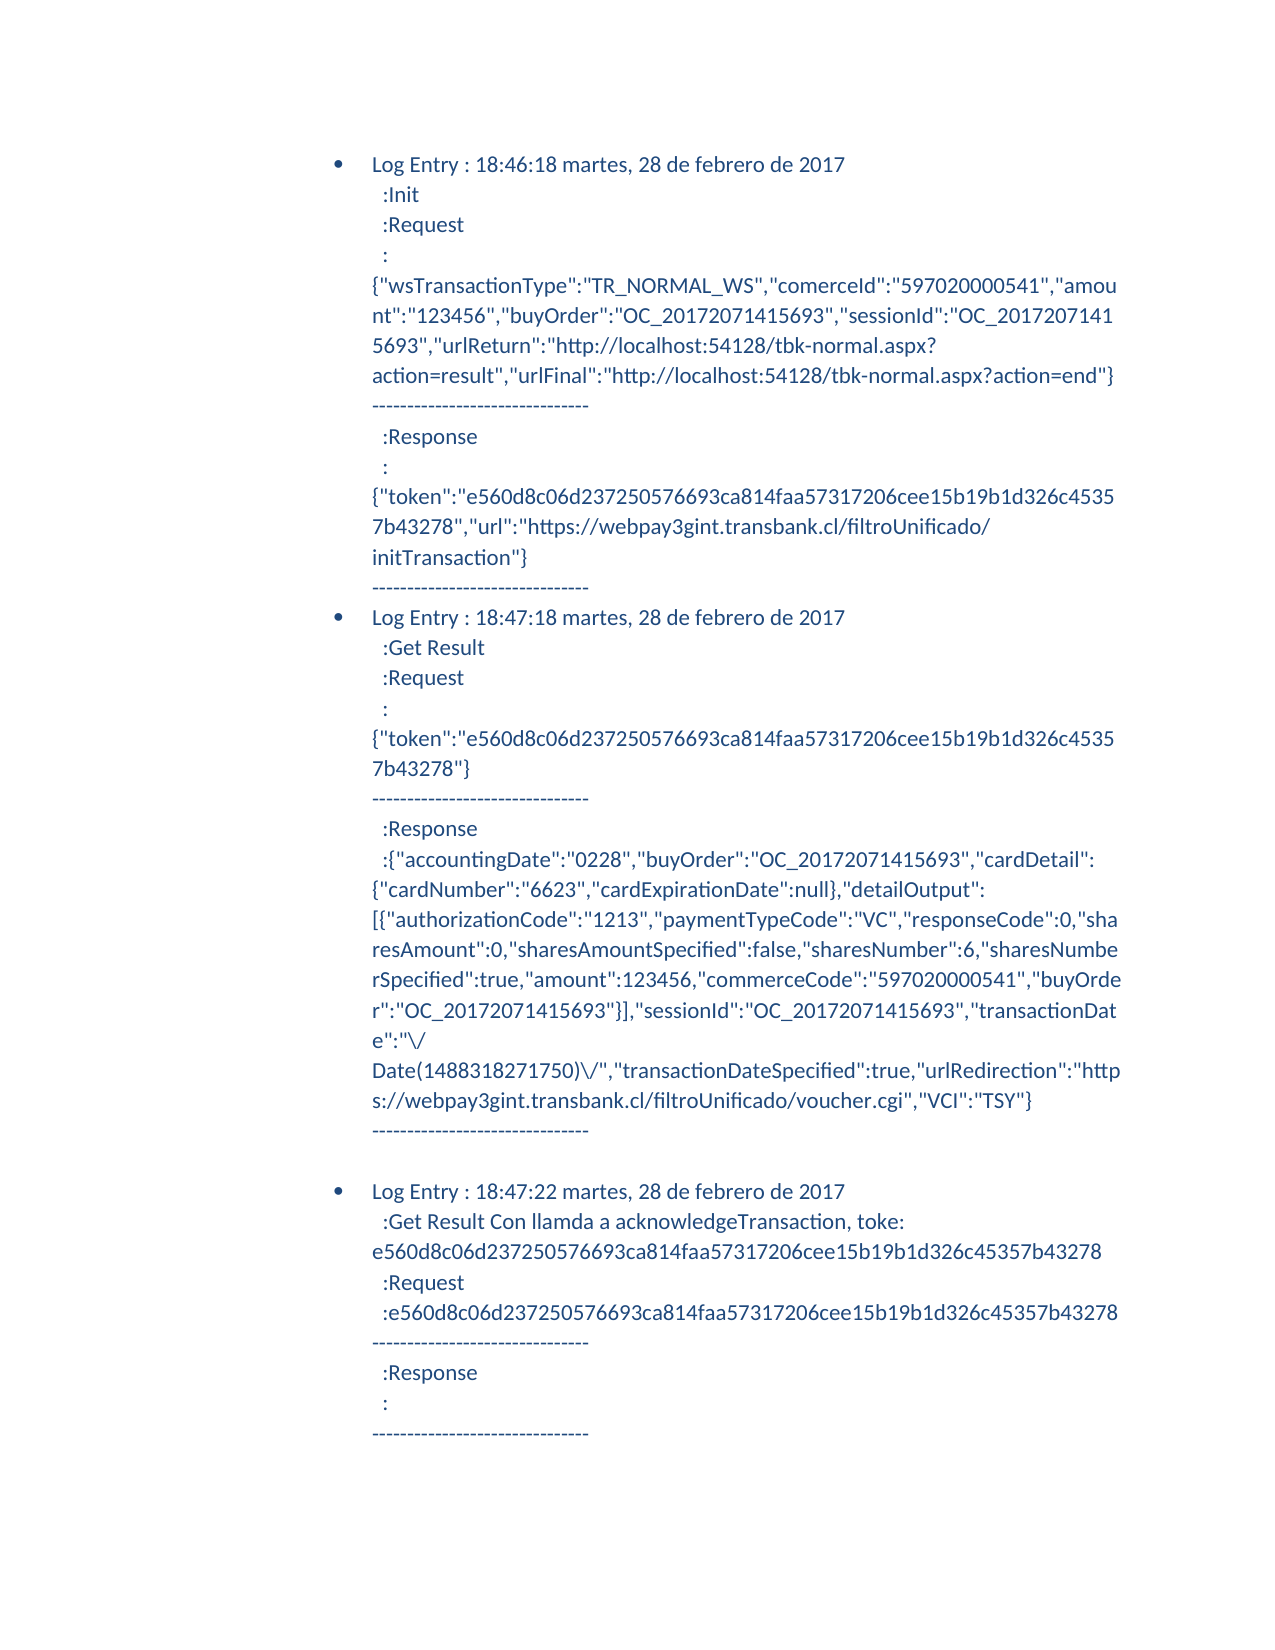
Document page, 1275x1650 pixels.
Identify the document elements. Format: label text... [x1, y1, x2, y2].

list ------------------------------- [372, 1117, 1125, 1145]
list :Response [372, 1358, 1125, 1386]
list :Request [372, 210, 1125, 238]
list :Get Result [372, 633, 1125, 661]
list :{"wsTransactionType":"TR_NORMAL_WS","comerceId":"597020000541","amount":"123456","buyOrder":"OC_20172071415693","sessionId":"OC_20172071415693","urlReturn":"http://localhost:54128/tbk-normal.aspx?action=result","urlFinal":"http://localhost:54128/tbk-normal.aspx?action=end"} [372, 241, 1125, 389]
list Log Entry : 18:47:22 martes, 28 de febrero de 2017 [334, 1177, 1125, 1205]
list :Response [372, 422, 1125, 450]
list ------------------------------- [372, 1419, 1125, 1447]
list :{"token":"e560d8c06d237250576693ca814faa57317206cee15b19b1d326c45357b43278"} [372, 694, 1125, 782]
list Log Entry : 18:46:18 martes, 28 de febrero de 2017 [334, 150, 1125, 178]
list :Request [372, 663, 1125, 692]
list :{"token":"e560d8c06d237250576693ca814faa57317206cee15b19b1d326c45357b43278","url":"https://webpay3gint.transbank.cl/filtroUnificado/initTransaction"} [372, 452, 1125, 571]
list :Get Result Con llamda a acknowledgeTransaction, toke: e560d8c06d237250576693ca814faa57317206cee15b19b1d326c45357b43278 [372, 1207, 1125, 1266]
list :e560d8c06d237250576693ca814faa57317206cee15b19b1d326c45357b43278 [372, 1298, 1125, 1326]
list : [372, 1388, 1125, 1417]
list :Init [372, 180, 1125, 208]
list Log Entry : 18:47:18 martes, 28 de febrero de 2017 [334, 603, 1125, 631]
list ------------------------------- [372, 784, 1125, 812]
list :Request [372, 1268, 1125, 1296]
list ------------------------------- [372, 392, 1125, 420]
list :{"accountingDate":"0228","buyOrder":"OC_20172071415693","cardDetail":{"cardNumber":"6623","cardExpirationDate":null},"detailOutput":[{"authorizationCode":"1213","paymentTypeCode":"VC","responseCode":0,"sharesAmount":0,"sharesAmountSpecified":false,"sharesNumber":6,"sharesNumberSpecified":true,"amount":123456,"commerceCode":"597020000541","buyOrder":"OC_20172071415693"}],"sessionId":"OC_20172071415693","transactionDate":"\/Date(1488318271750)\/","transactionDateSpecified":true,"urlRedirection":"https://webpay3gint.transbank.cl/filtroUnificado/voucher.cgi","VCI":"TSY"} [372, 845, 1125, 1114]
list ------------------------------- [372, 1328, 1125, 1356]
list :Response [372, 814, 1125, 843]
list ------------------------------- [372, 573, 1125, 601]
